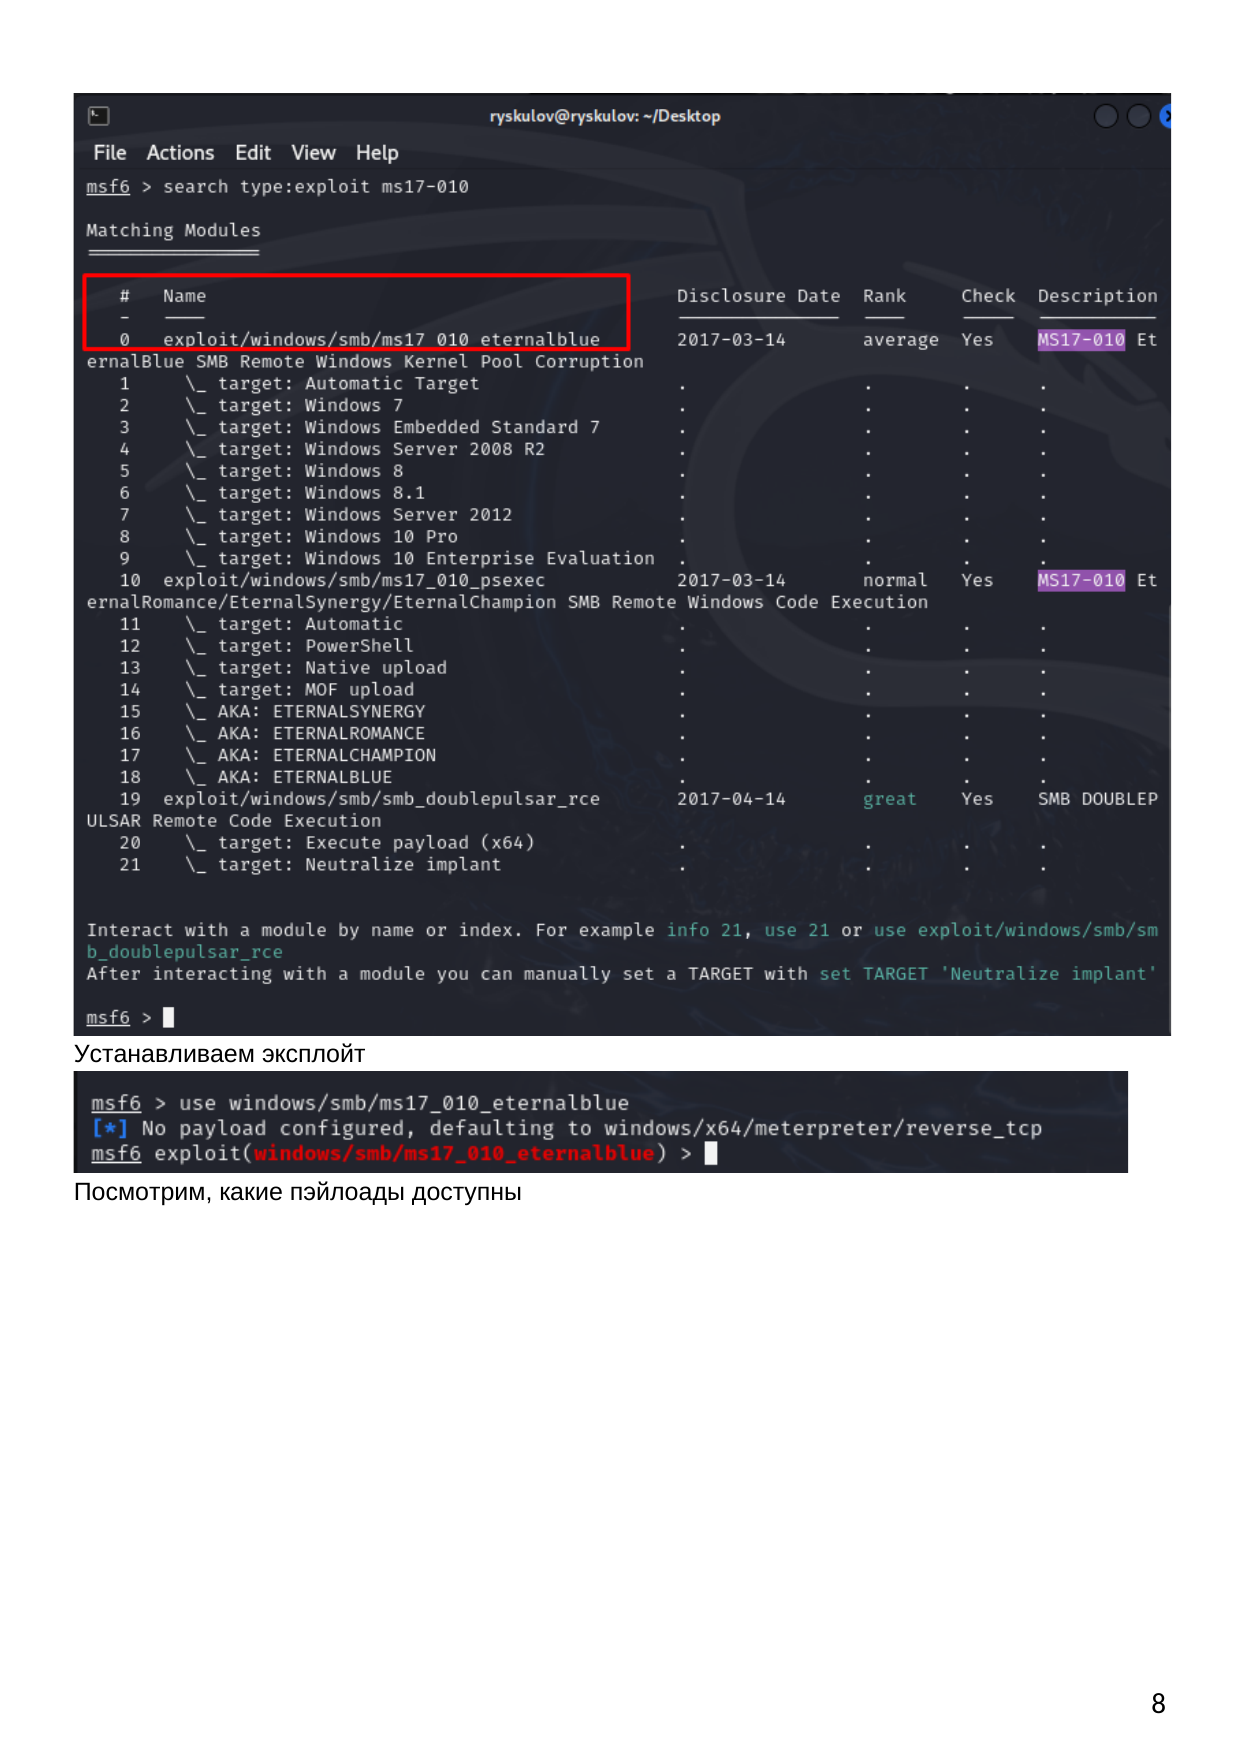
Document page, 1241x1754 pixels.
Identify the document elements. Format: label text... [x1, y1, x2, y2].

text Посмотрим, какие пэйлоады доступны [73, 1177, 1166, 1205]
text Устанавливаем эксплойт [73, 1039, 1166, 1068]
picture [73, 1071, 1129, 1173]
picture [73, 93, 1172, 1036]
